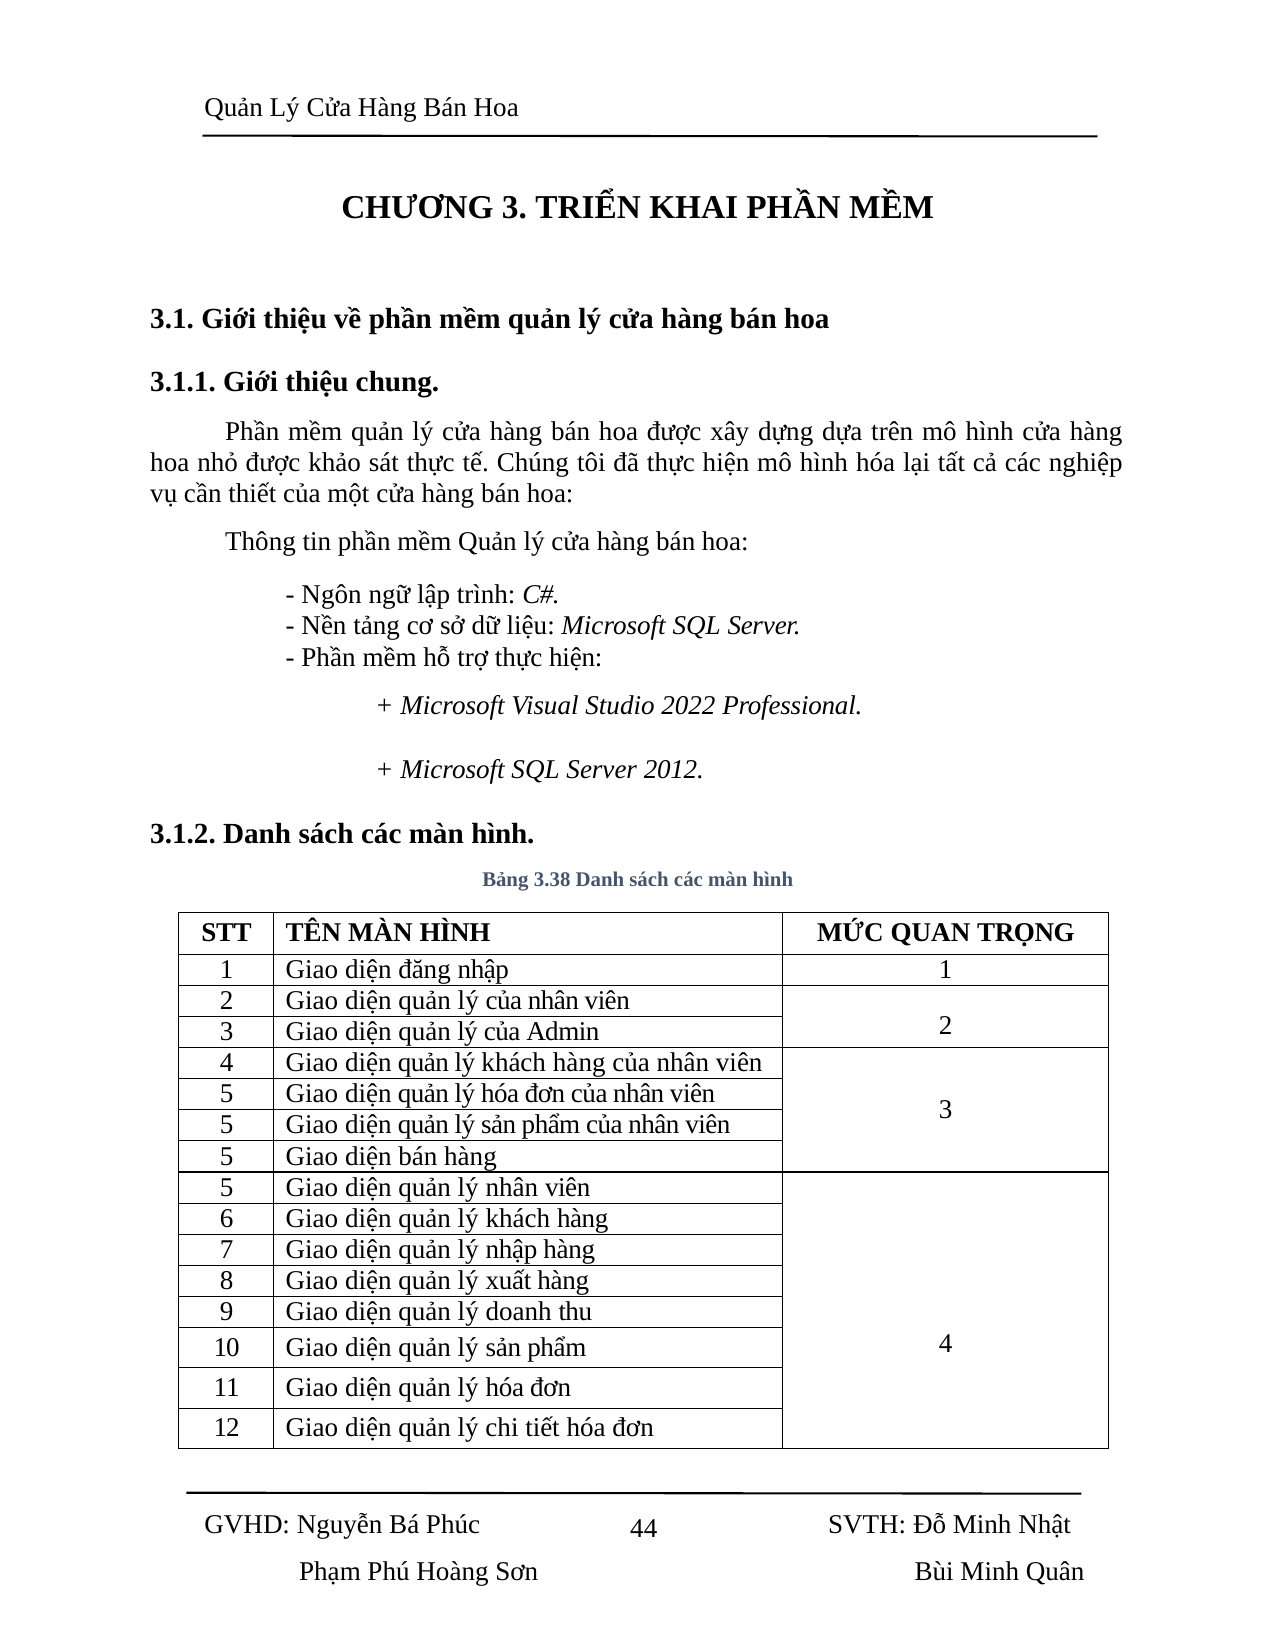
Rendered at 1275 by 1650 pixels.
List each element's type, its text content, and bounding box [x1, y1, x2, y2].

subtitle Giới thiệu chung. [150, 364, 1125, 398]
table_cell 10 [179, 1328, 273, 1367]
table_cell 3 [783, 1048, 1108, 1171]
table_header MỨC QUAN TRỌNG [783, 913, 1108, 954]
table_cell Giao diện quản lý sản phẩm của nhân viên [274, 1110, 782, 1140]
table_cell Giao diện quản lý doanh thu [274, 1297, 782, 1327]
table_cell Giao diện đăng nhập [274, 955, 782, 985]
table_cell Giao diện quản lý khách hàng [274, 1204, 782, 1234]
table_cell Giao diện quản lý xuất hàng [274, 1266, 782, 1296]
table_cell 8 [179, 1266, 273, 1296]
subtitle Danh sách các màn hình. [150, 816, 1125, 850]
table_cell 5 [179, 1079, 273, 1109]
text Phần mềm quản lý cửa hàng bán hoa được xây dựng dựa trên mô hình cửa hàng hoa nhỏ được khảo sát thực tế. Chúng tôi đã thực hiện mô hình hóa lại tất cả các nghiệp vụ cần thiết của một cửa hàng bán hoa: [150, 415, 1125, 508]
text Thông tin phần mềm Quản lý cửa hàng bán hoa: [150, 525, 1125, 556]
table_cell 7 [179, 1235, 273, 1265]
table_cell 4 [783, 1173, 1108, 1448]
table_cell 2 [179, 986, 273, 1016]
list - Nền tảng cơ sở dữ liệu: Microsoft SQL Server. [285, 609, 1125, 641]
table_cell 5 [179, 1173, 273, 1203]
table_cell 5 [179, 1141, 273, 1171]
table_cell Giao diện quản lý nhân viên [274, 1173, 782, 1203]
table_cell 3 [179, 1017, 273, 1047]
table_cell 12 [179, 1409, 273, 1448]
list - Ngôn ngữ lập trình: C#. [285, 578, 1125, 609]
table_cell 1 [179, 955, 273, 985]
table_cell Giao diện quản lý nhập hàng [274, 1235, 782, 1265]
table_cell Giao diện quản lý của nhân viên [274, 986, 782, 1016]
table_cell Giao diện quản lý sản phẩm [274, 1328, 782, 1367]
text + Microsoft SQL Server 2012. [150, 753, 1125, 784]
table_header STT [179, 913, 273, 954]
table_cell 1 [783, 955, 1108, 985]
text + Microsoft Visual Studio 2022 Professional. [300, 689, 1125, 720]
table_cell Giao diện quản lý của Admin [274, 1017, 782, 1047]
list - Phần mềm hỗ trợ thực hiện: [285, 641, 1125, 672]
table_cell 2 [783, 986, 1108, 1047]
table_header TÊN MÀN HÌNH [274, 913, 782, 954]
table_cell Giao diện bán hàng [274, 1141, 782, 1171]
table_cell Giao diện quản lý chi tiết hóa đơn [274, 1409, 782, 1448]
table_cell 6 [179, 1204, 273, 1234]
table_cell Giao diện quản lý khách hàng của nhân viên [274, 1048, 782, 1078]
table_cell 4 [179, 1048, 273, 1078]
subtitle Giới thiệu về phần mềm quản lý cửa hàng bán hoa [150, 302, 1125, 335]
table_cell 5 [179, 1110, 273, 1140]
table_cell Giao diện quản lý hóa đơn [274, 1368, 782, 1407]
table_cell 9 [179, 1297, 273, 1327]
table_cell Giao diện quản lý hóa đơn của nhân viên [274, 1079, 782, 1109]
table_cell 11 [179, 1368, 273, 1407]
subtitle TRIỂN KHAI PHẦN MỀM [150, 187, 1125, 226]
